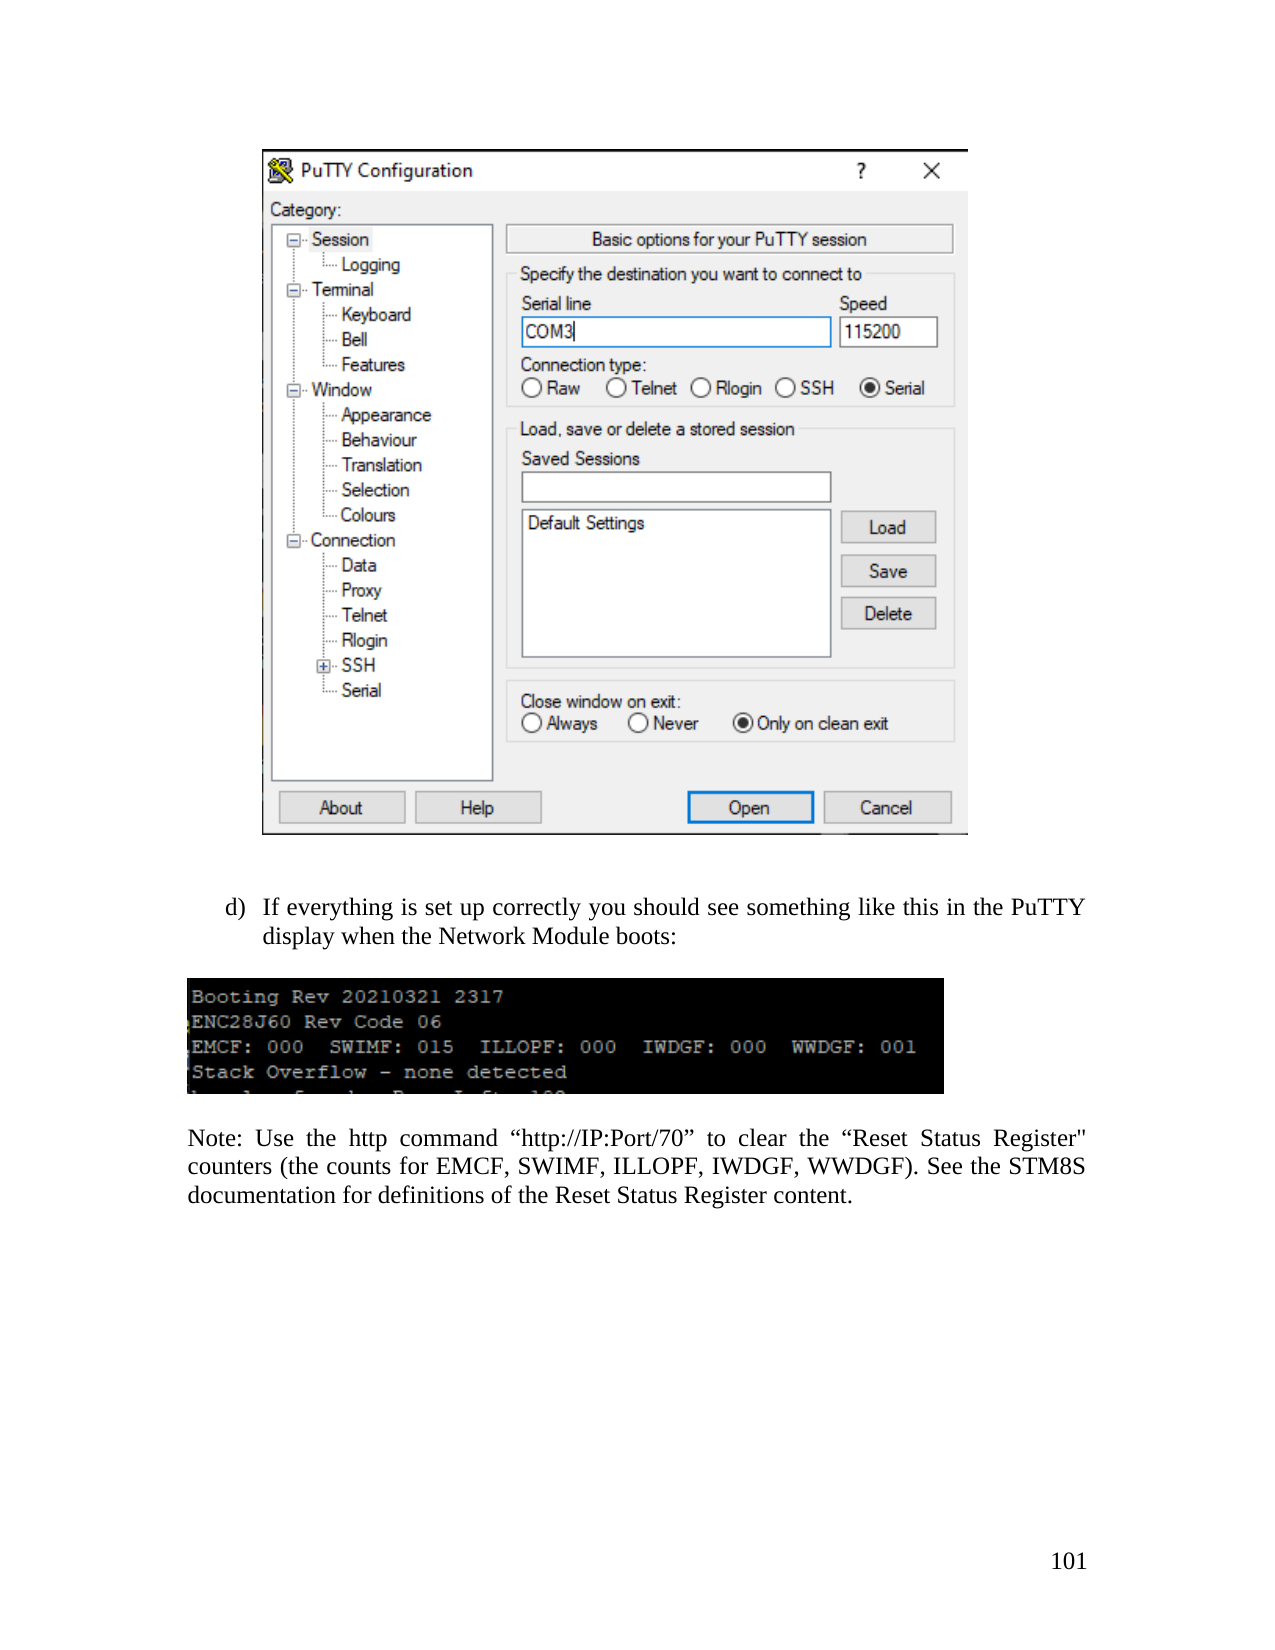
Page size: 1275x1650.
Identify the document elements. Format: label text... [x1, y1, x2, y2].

picture [262, 149, 968, 835]
text Note: Use the http command “http://IP:Port/70” to clear the “Reset Status Register" counters (the counts for EMCF, SWIMF, ILLOPF, IWDGF, WWDGF). See the STM8S documentation for definitions of the Reset Status Register content. [187, 1123, 1087, 1209]
list If everything is set up correctly you should see something like this in the PuTTY display when the Network Module boots: [225, 892, 1087, 949]
picture [187, 978, 944, 1094]
